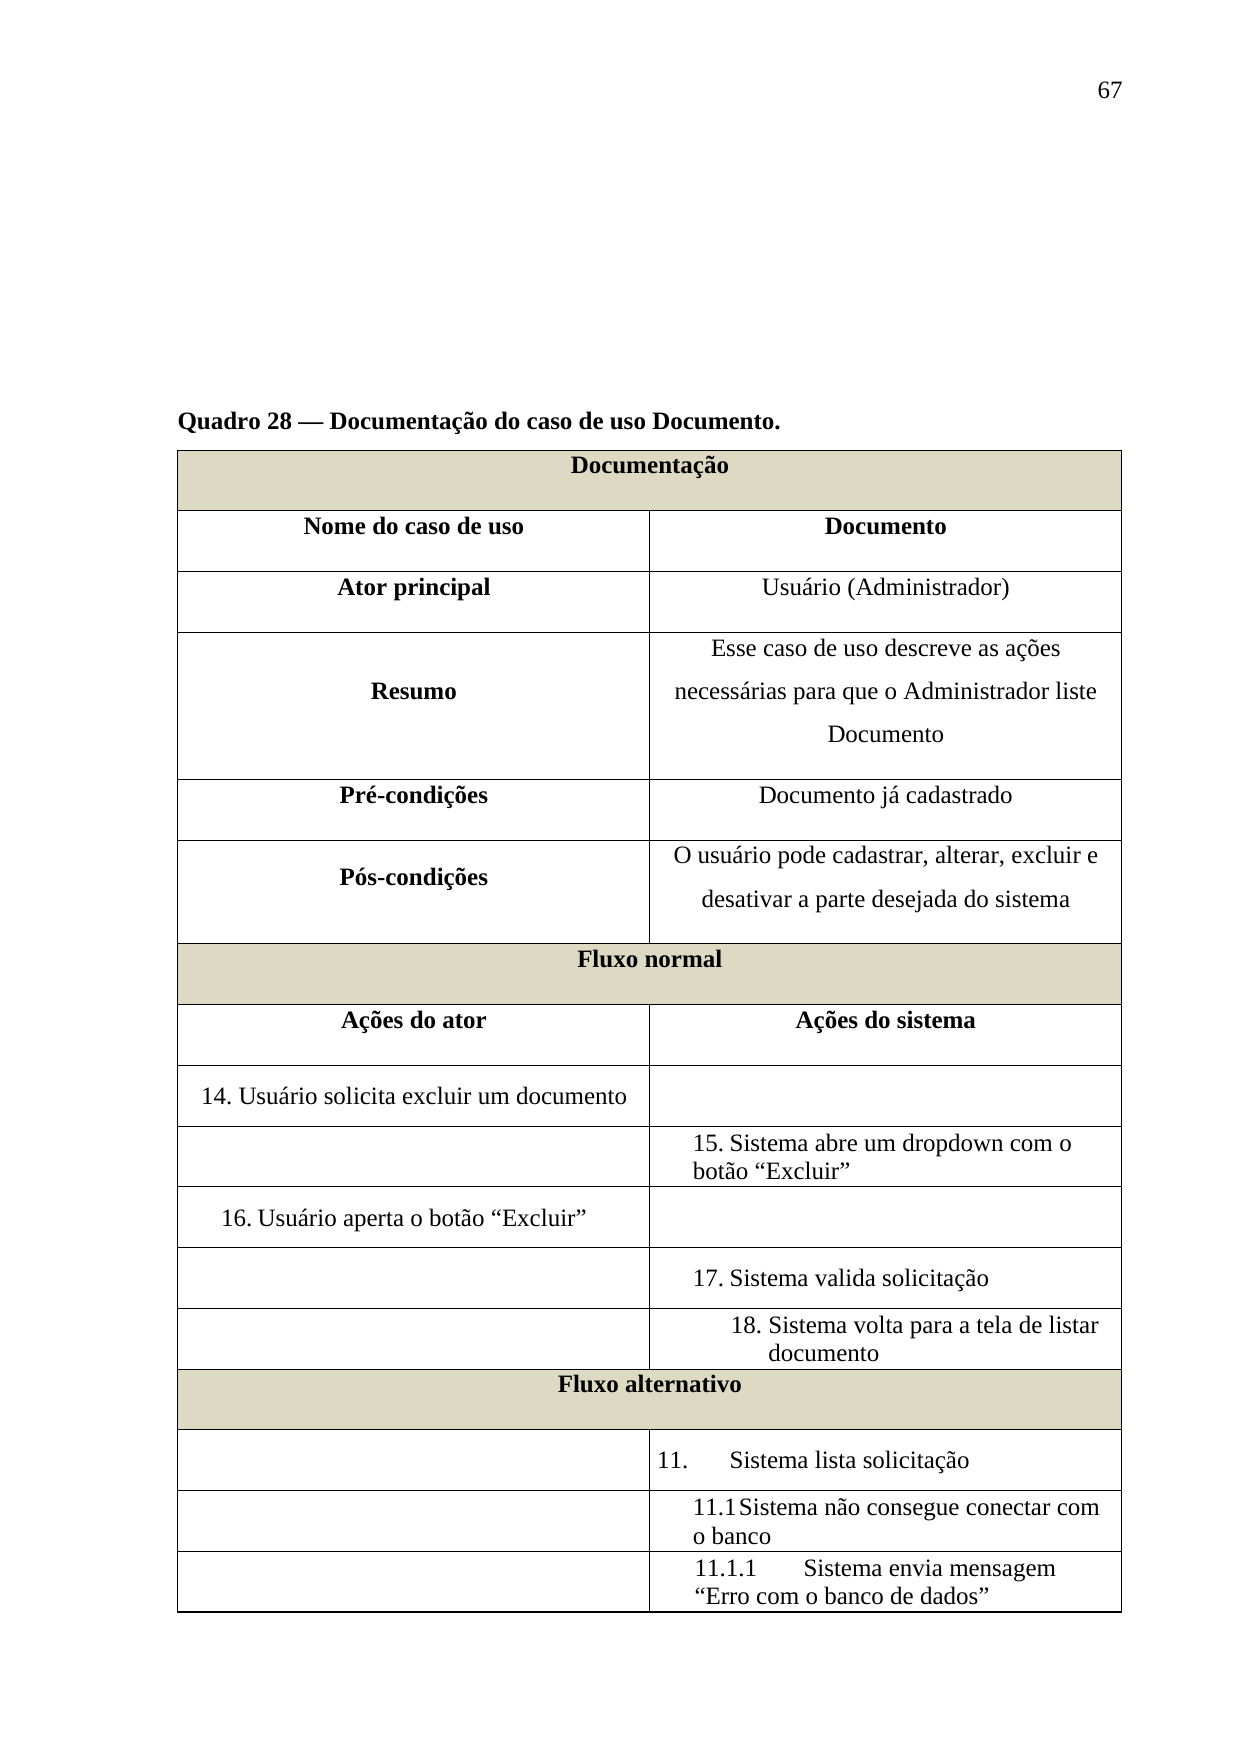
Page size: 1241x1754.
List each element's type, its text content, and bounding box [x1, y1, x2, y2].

table_cell Sistema abre um dropdown com o botão “Excluir” [650, 1127, 1121, 1186]
table_cell Pós-condições [178, 841, 649, 943]
table_cell Sistema lista solicitação [650, 1430, 1121, 1490]
text Quadro 28 — Documentação do caso de uso Documento. [177, 406, 1122, 435]
table_cell Sistema volta para a tela de listar documento [650, 1309, 1121, 1368]
table_cell [178, 1552, 649, 1611]
table_cell Documento já cadastrado [650, 780, 1121, 839]
table_cell Fluxo normal [178, 944, 1121, 1004]
table_cell Sistema não consegue conectar com o banco [650, 1491, 1121, 1551]
table_cell Usuário (Administrador) [650, 572, 1121, 632]
table_cell [178, 1491, 649, 1551]
table_cell [178, 1127, 649, 1186]
table_cell Ações do ator [178, 1005, 649, 1065]
table_cell Ator principal [178, 572, 649, 632]
table_cell Usuário solicita excluir um documento [178, 1066, 649, 1126]
table_cell [650, 1066, 1121, 1126]
table_cell [178, 1430, 649, 1490]
table_header Documentação [178, 451, 1121, 510]
table_cell O usuário pode cadastrar, alterar, excluir e desativar a parte desejada do sistema [650, 841, 1121, 943]
table_cell Documento [650, 511, 1121, 571]
table_cell Pré-condições [178, 780, 649, 839]
table_cell [650, 1187, 1121, 1247]
table_cell Resumo [178, 633, 649, 779]
table_cell Ações do sistema [650, 1005, 1121, 1065]
table_cell Fluxo alternativo [178, 1370, 1121, 1429]
table_cell Usuário aperta o botão “Excluir” [178, 1187, 649, 1247]
table_cell Sistema valida solicitação [650, 1248, 1121, 1308]
table_cell Nome do caso de uso [178, 511, 649, 571]
table_cell Sistema envia mensagem “Erro com o banco de dados” [650, 1552, 1121, 1611]
table_cell [178, 1309, 649, 1368]
table_cell [178, 1248, 649, 1308]
table_cell Esse caso de uso descreve as ações necessárias para que o Administrador liste Documento [650, 633, 1121, 779]
